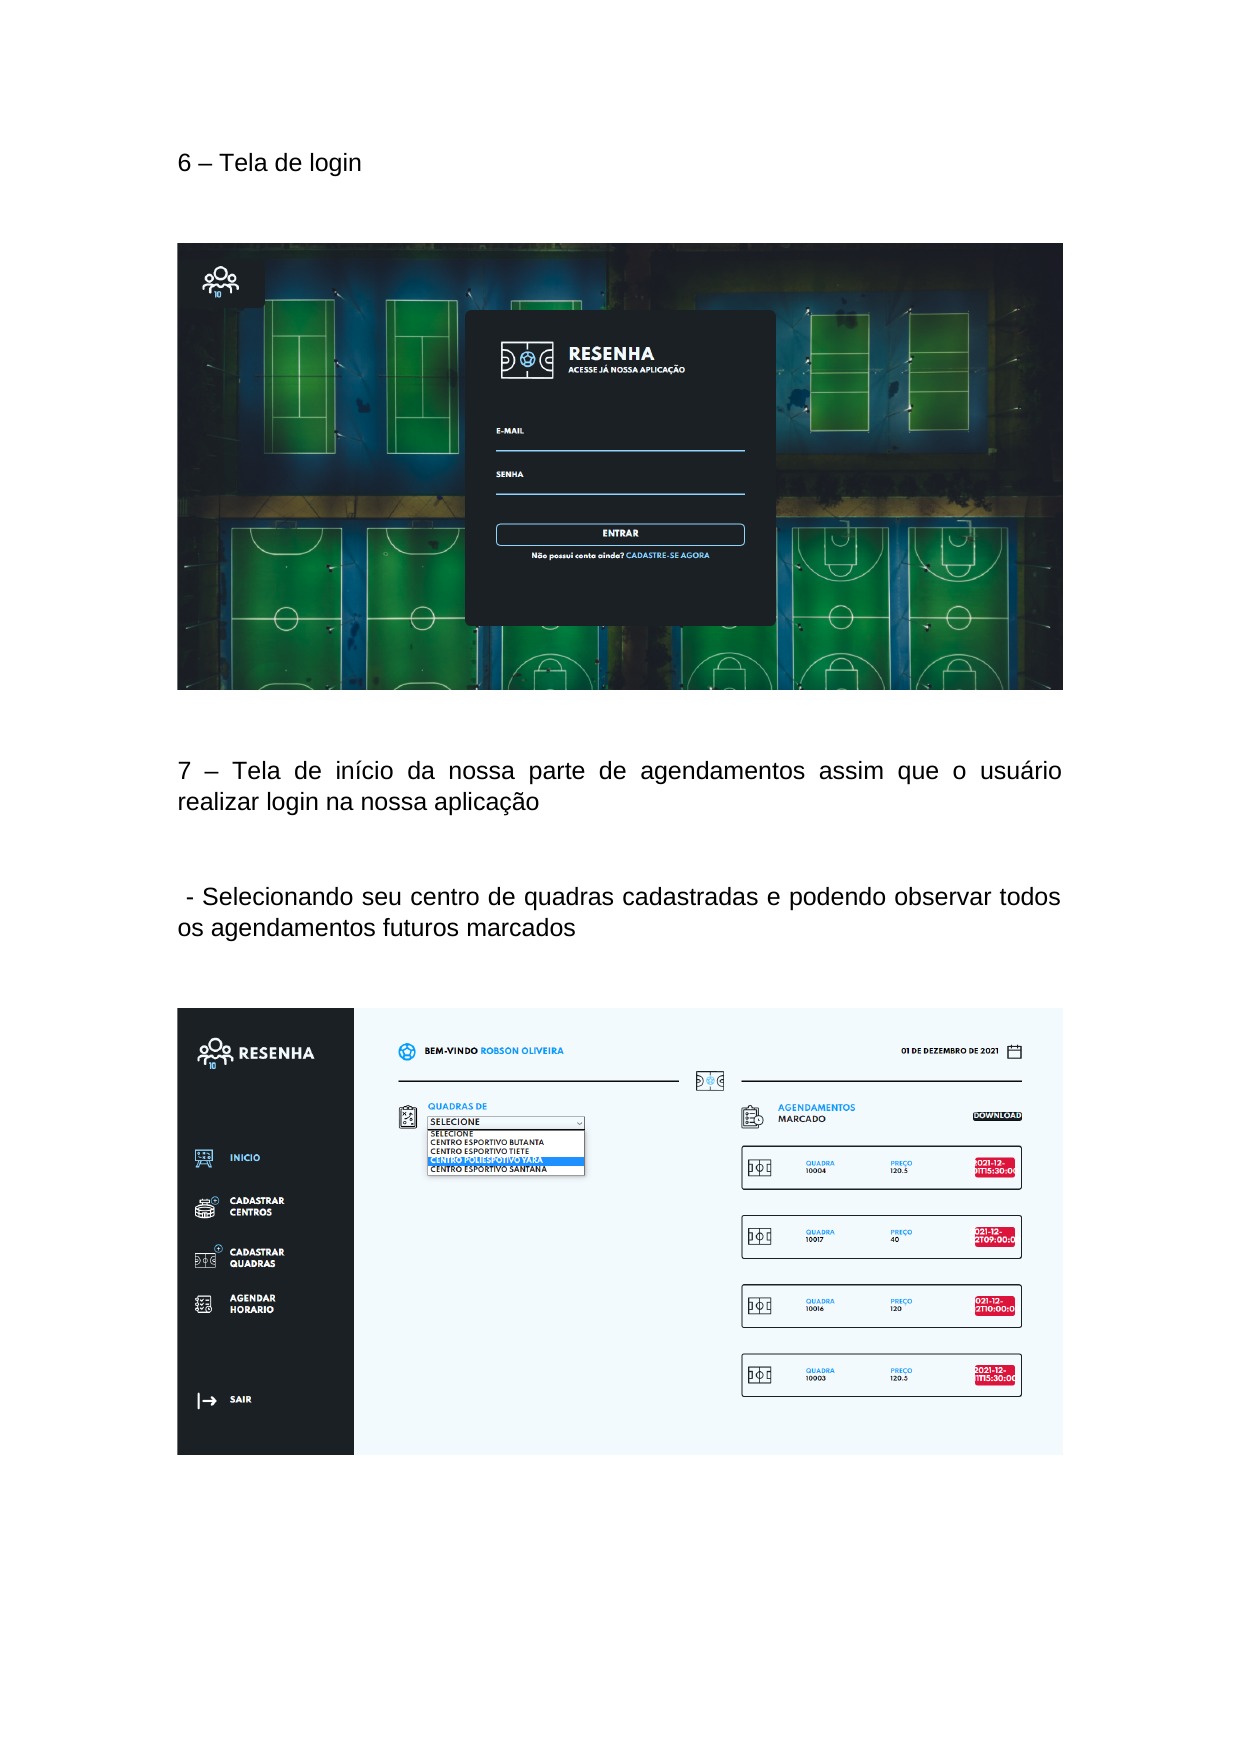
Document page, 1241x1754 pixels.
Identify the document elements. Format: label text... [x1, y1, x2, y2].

text 6 – Tela de login [177, 148, 1063, 176]
picture [177, 243, 1063, 690]
picture [177, 1008, 1063, 1455]
picture [352, 625, 358, 636]
text 7 – Tela de início da nossa parte de agendamentos assim que o usuário realizar login na nossa aplicação [177, 756, 1063, 816]
text - Selecionando seu centro de quadras cadastradas e podendo observar todos os agendamentos futuros marcados [177, 882, 1063, 942]
